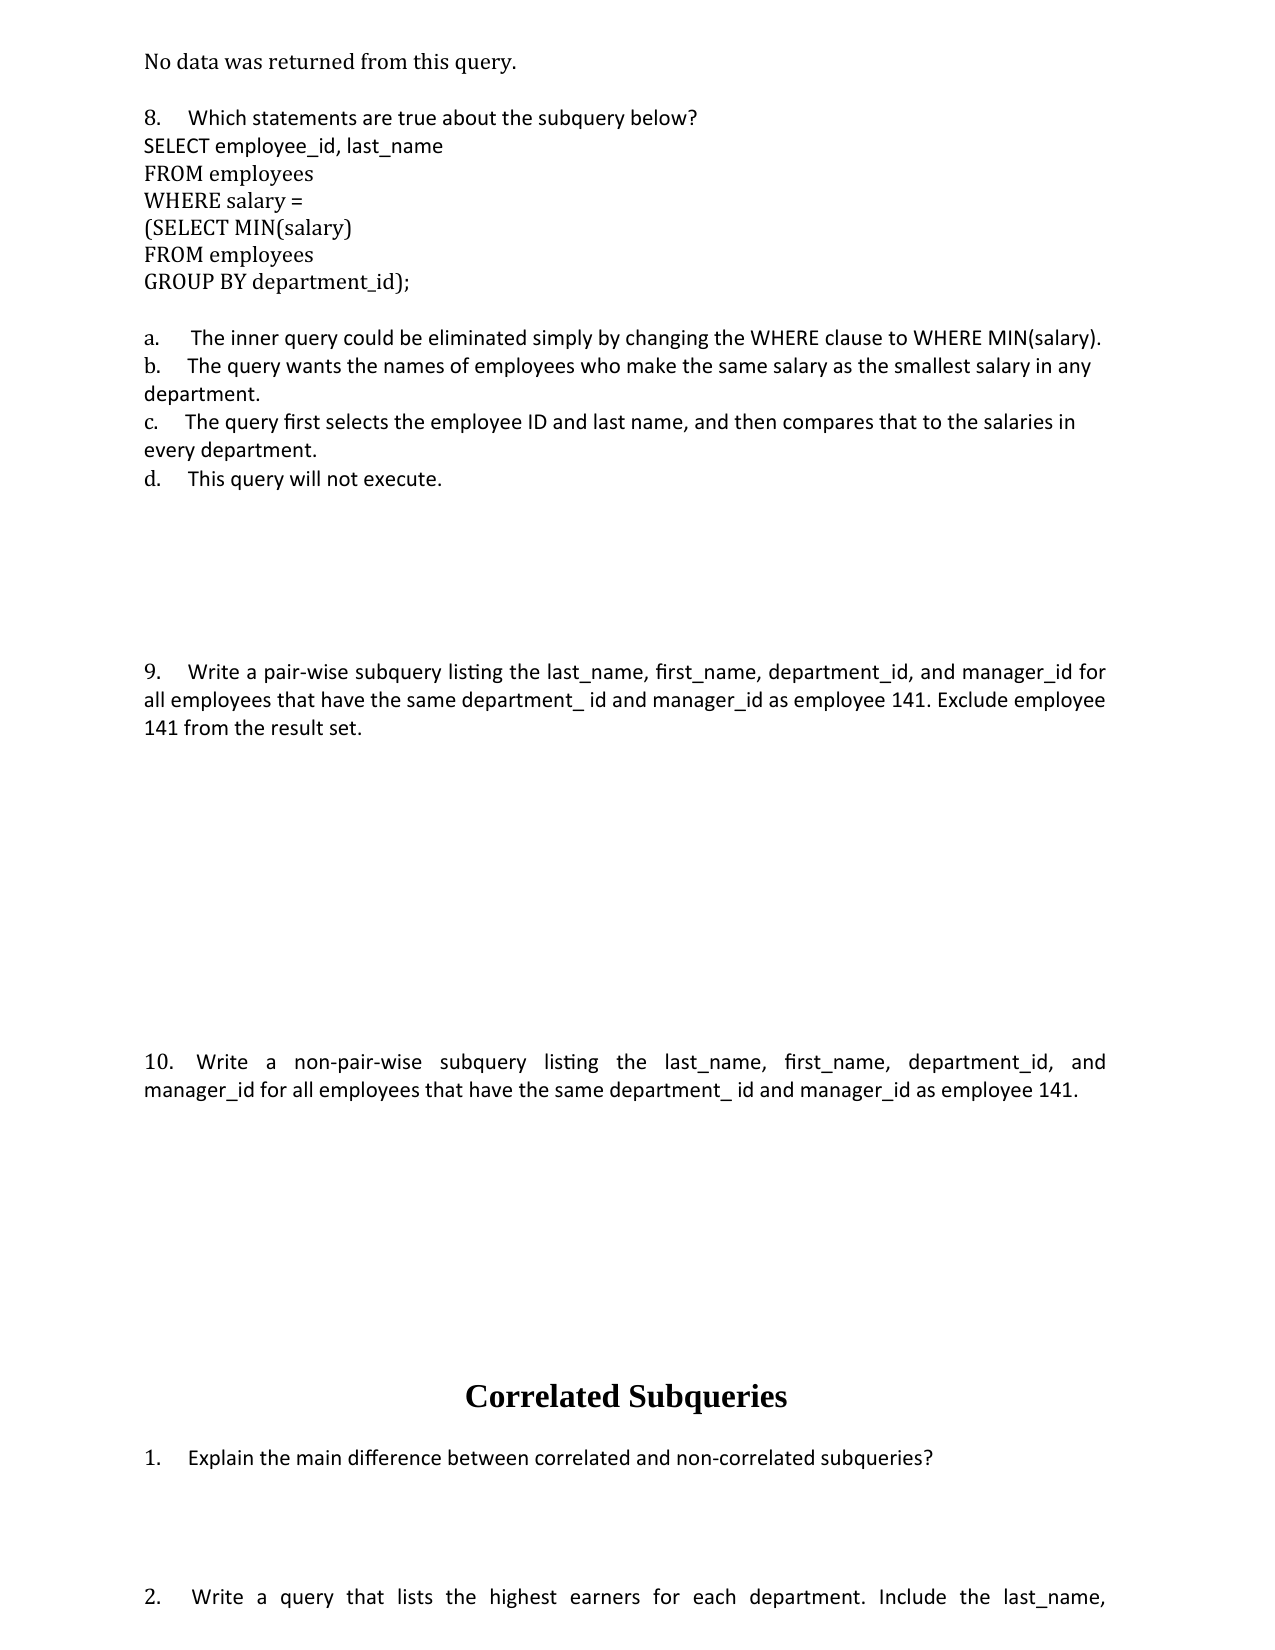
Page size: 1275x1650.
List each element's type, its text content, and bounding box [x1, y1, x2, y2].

text FROM employees WHERE salary = (SELECT MIN(salary) FROM employees [143, 159, 391, 267]
text GROUP BY department_id); [143, 268, 1144, 294]
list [143, 1582, 1108, 1610]
list Write a non-pair-wise subquery listing the last_name, first_name, department_id, and manager_id for all employees that have the same department_ id and manager_id as employee 141. [143, 1047, 1108, 1103]
list Write a pair-wise subquery listing the last_name, first_name, department_id, and manager_id for all employees that have the same department_ id and manager_id as employee 141. Exclude employee 141 from the result set. [143, 657, 1108, 741]
text No data was returned from this query. [143, 48, 1144, 75]
list The query wants the names of employees who make the same salary as the smallest salary in any department. [143, 351, 1108, 407]
list Explain the main difference between correlated and non-correlated subqueries? [143, 1443, 1144, 1471]
list The inner query could be eliminated simply by changing the WHERE clause to WHERE MIN(salary). [143, 323, 1108, 351]
list The query first selects the employee ID and last name, and then compares that to the salaries in every department. [143, 407, 1108, 463]
subtitle Correlated Subqueries [143, 1376, 1109, 1414]
list This query will not execute. [143, 464, 1144, 492]
list Which statements are true about the subquery below? SELECT employee_id, last_name [143, 103, 730, 159]
